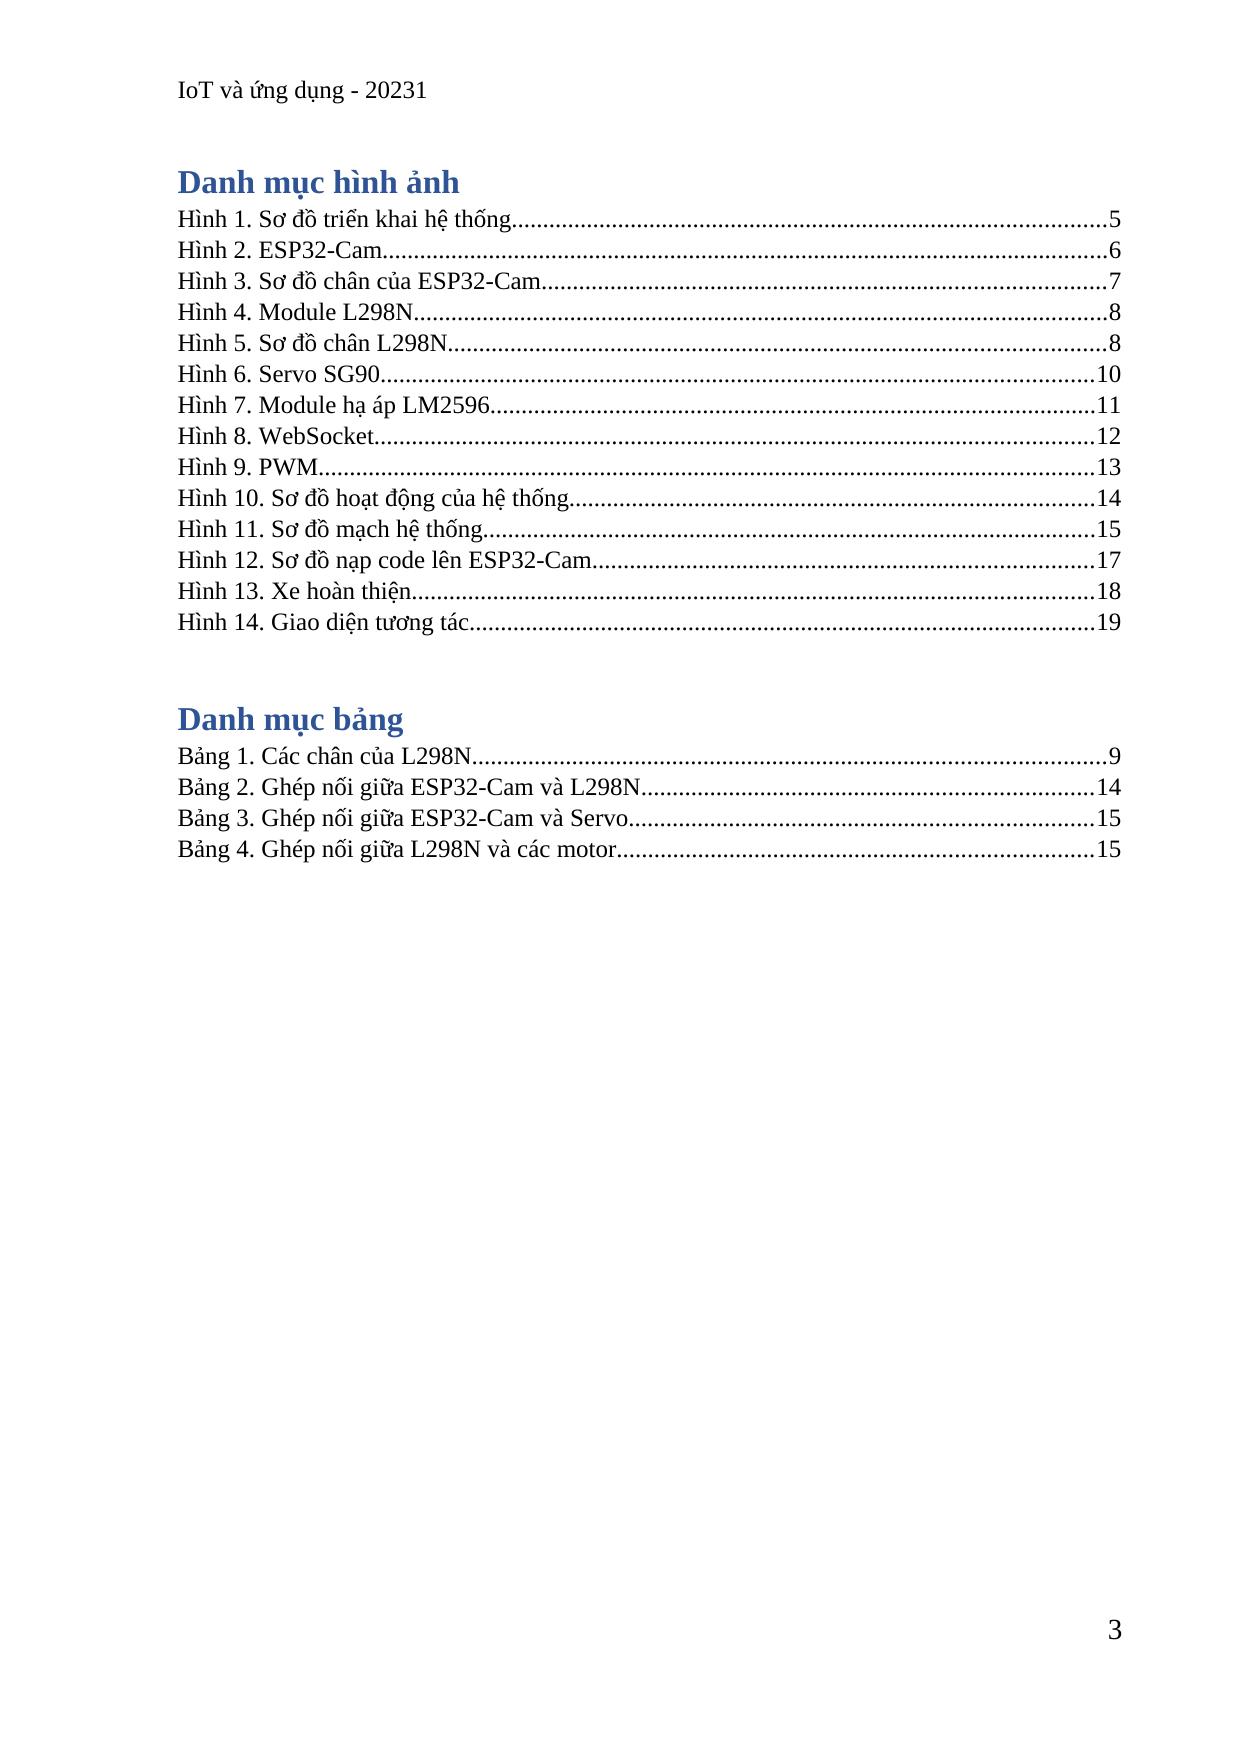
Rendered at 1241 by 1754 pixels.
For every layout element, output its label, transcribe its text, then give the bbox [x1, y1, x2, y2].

text Bảng 4. Ghép nối giữa L298N và các motor 15 [177, 834, 1122, 863]
text Hình 3. Sơ đồ chân của ESP32-Cam 7 [177, 266, 1122, 294]
text Hình 11. Sơ đồ mạch hệ thống 15 [177, 514, 1122, 543]
text Hình 13. Xe hoàn thiện 18 [177, 576, 1122, 605]
text Bảng 1. Các chân của L298N 9 [177, 741, 1122, 769]
text Hình 8. WebSocket 12 [177, 421, 1122, 450]
text Hình 10. Sơ đồ hoạt động của hệ thống 14 [177, 483, 1122, 512]
text Bảng 2. Ghép nối giữa ESP32-Cam và L298N 14 [177, 772, 1122, 801]
text Hình 6. Servo SG90 10 [177, 359, 1122, 388]
text Hình 1. Sơ đồ triển khai hệ thống 5 [177, 204, 1122, 232]
text Hình 9. PWM 13 [177, 452, 1122, 481]
text Hình 5. Sơ đồ chân L298N 8 [177, 328, 1122, 357]
text Hình 4. Module L298N 8 [177, 297, 1122, 326]
text Hình 12. Sơ đồ nạp code lên ESP32-Cam 17 [177, 545, 1122, 574]
text Hình 7. Module hạ áp LM2596 11 [177, 390, 1122, 419]
text Hình 14. Giao diện tương tác 19 [177, 607, 1122, 636]
subtitle Danh mục hình ảnh [177, 162, 1122, 201]
text Bảng 3. Ghép nối giữa ESP32-Cam và Servo 15 [177, 803, 1122, 832]
subtitle Danh mục bảng [177, 699, 1122, 738]
text Hình 2. ESP32-Cam 6 [177, 235, 1122, 263]
